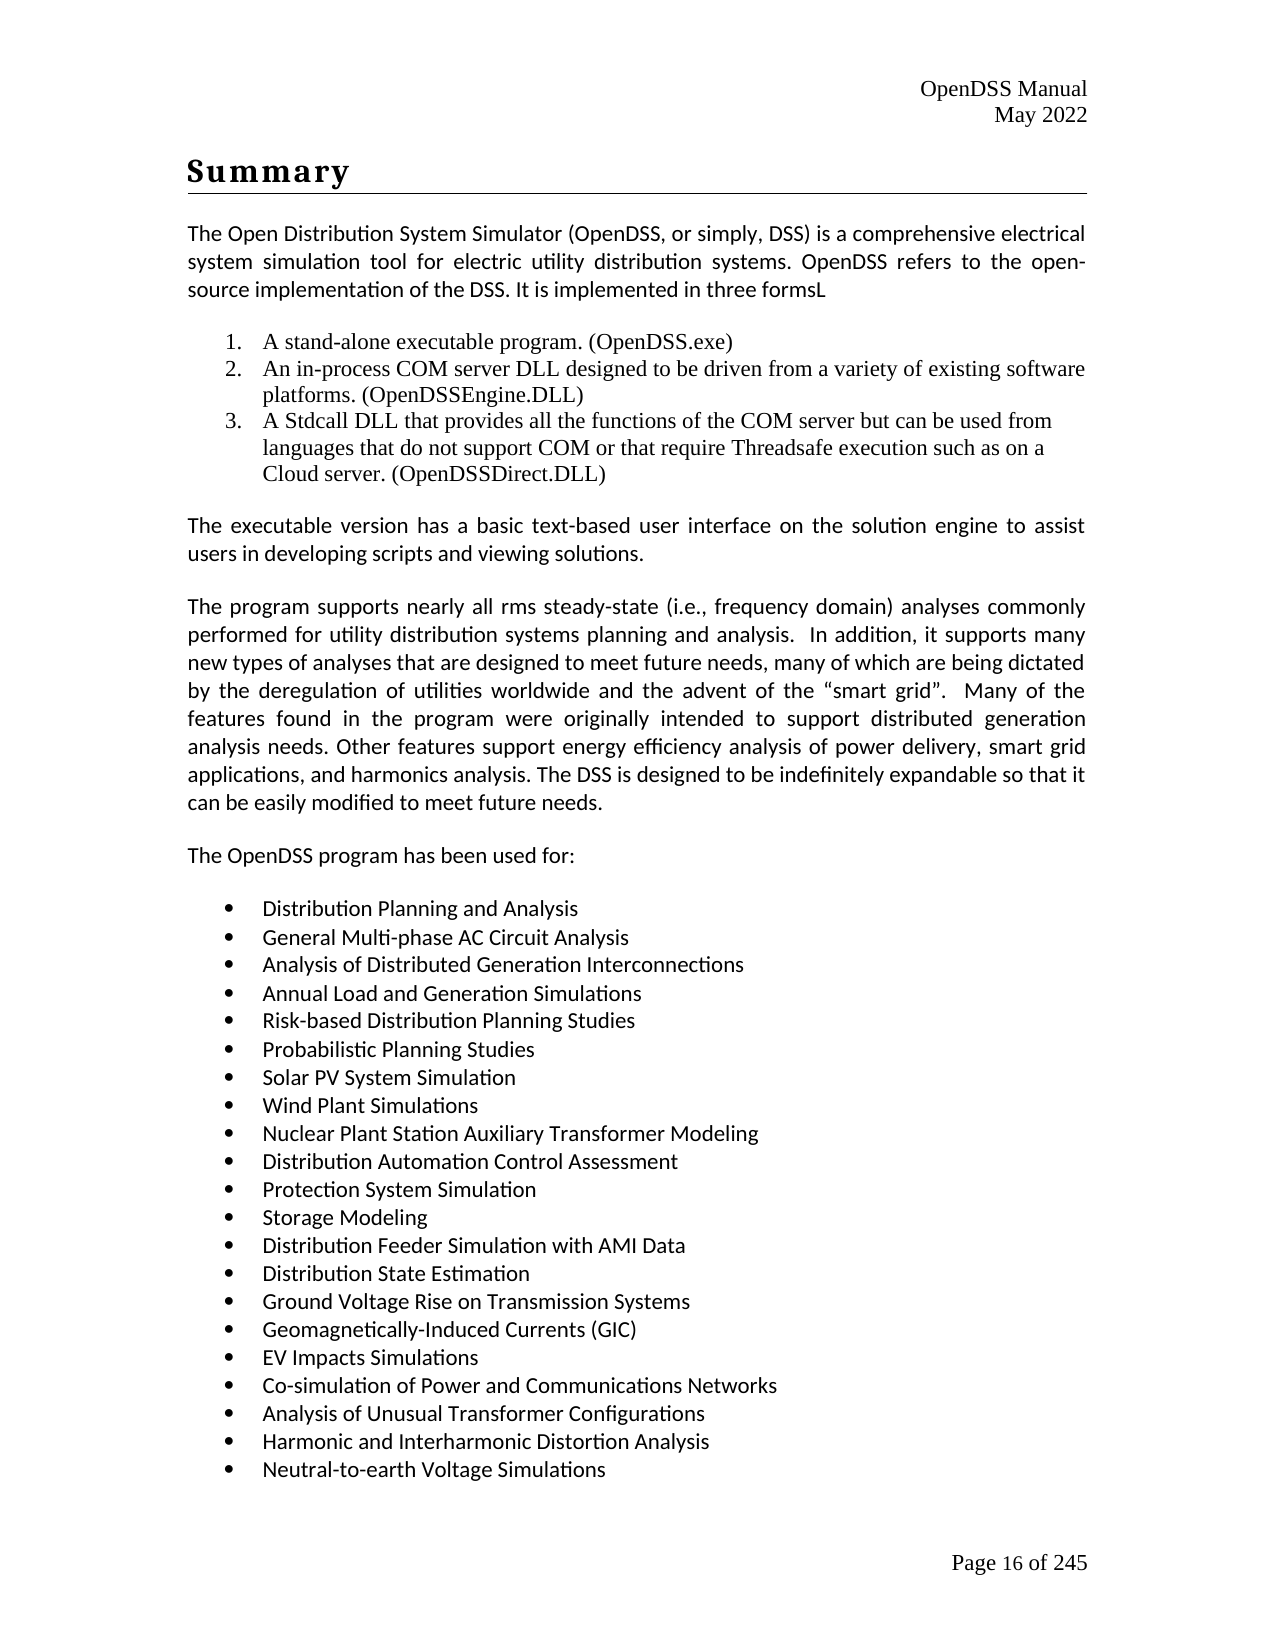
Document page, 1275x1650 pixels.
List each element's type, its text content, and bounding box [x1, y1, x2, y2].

text Solar PV System Simulation [225, 1063, 1087, 1091]
text Distribution Planning and Analysis [225, 894, 1087, 923]
text Protection System Simulation [225, 1175, 1087, 1203]
text Wind Plant Simulations [225, 1091, 1087, 1119]
text The program supports nearly all rms steady-state (i.e., frequency domain) analyses commonly performed for utility distribution systems planning and analysis. In addition, it supports many new types of analyses that are designed to meet future needs, many of which are being dictated by the deregulation of utilities worldwide and the advent of the “smart grid”. Many of the features found in the program were originally intended to support distributed generation analysis needs. Other features support energy efficiency analysis of power delivery, smart grid applications, and harmonics analysis. The DSS is designed to be indefinitely expandable so that it can be easily modified to meet future needs. [187, 592, 1087, 817]
text Geomagnetically-Induced Currents (GIC) [225, 1315, 1087, 1343]
text The executable version has a basic text-based user interface on the solution engine to assist users in developing scripts and viewing solutions. [187, 511, 1087, 567]
text The Open Distribution System Simulator (OpenDSS, or simply, DSS) is a comprehensive electrical system simulation tool for electric utility distribution systems. OpenDSS refers to the open-source implementation of the DSS. It is implemented in three formsL [187, 219, 1087, 303]
text General Multi-phase AC Circuit Analysis [225, 923, 1087, 951]
list An in-process COM server DLL designed to be driven from a variety of existing software platforms. (OpenDSSEngine.DLL) [225, 354, 1087, 407]
text Nuclear Plant Station Auxiliary Transformer Modeling [225, 1119, 1087, 1147]
subtitle Summary [187, 153, 1087, 194]
text Analysis of Unusual Transformer Configurations [225, 1399, 1087, 1427]
text Risk-based Distribution Planning Studies [225, 1007, 1087, 1035]
list A stand-alone executable program. (OpenDSS.exe) [225, 328, 1087, 354]
text Harmonic and Interharmonic Distortion Analysis [225, 1427, 1087, 1455]
text Annual Load and Generation Simulations [225, 979, 1087, 1007]
text Analysis of Distributed Generation Interconnections [225, 951, 1087, 979]
text Distribution Feeder Simulation with AMI Data [225, 1231, 1087, 1259]
text Storage Modeling [225, 1203, 1087, 1231]
text Distribution Automation Control Assessment [225, 1147, 1087, 1175]
list A Stdcall DLL that provides all the functions of the COM server but can be used from languages that do not support COM or that require Threadsafe execution such as on a Cloud server. (OpenDSSDirect.DLL) [225, 407, 1087, 486]
text Distribution State Estimation [225, 1259, 1087, 1287]
text Co-simulation of Power and Communications Networks [225, 1371, 1087, 1399]
text Neutral-to-earth Voltage Simulations [225, 1455, 1087, 1483]
text The OpenDSS program has been used for: [187, 842, 1087, 869]
text EV Impacts Simulations [225, 1343, 1087, 1371]
text Probabilistic Planning Studies [225, 1035, 1087, 1063]
text Ground Voltage Rise on Transmission Systems [225, 1287, 1087, 1315]
